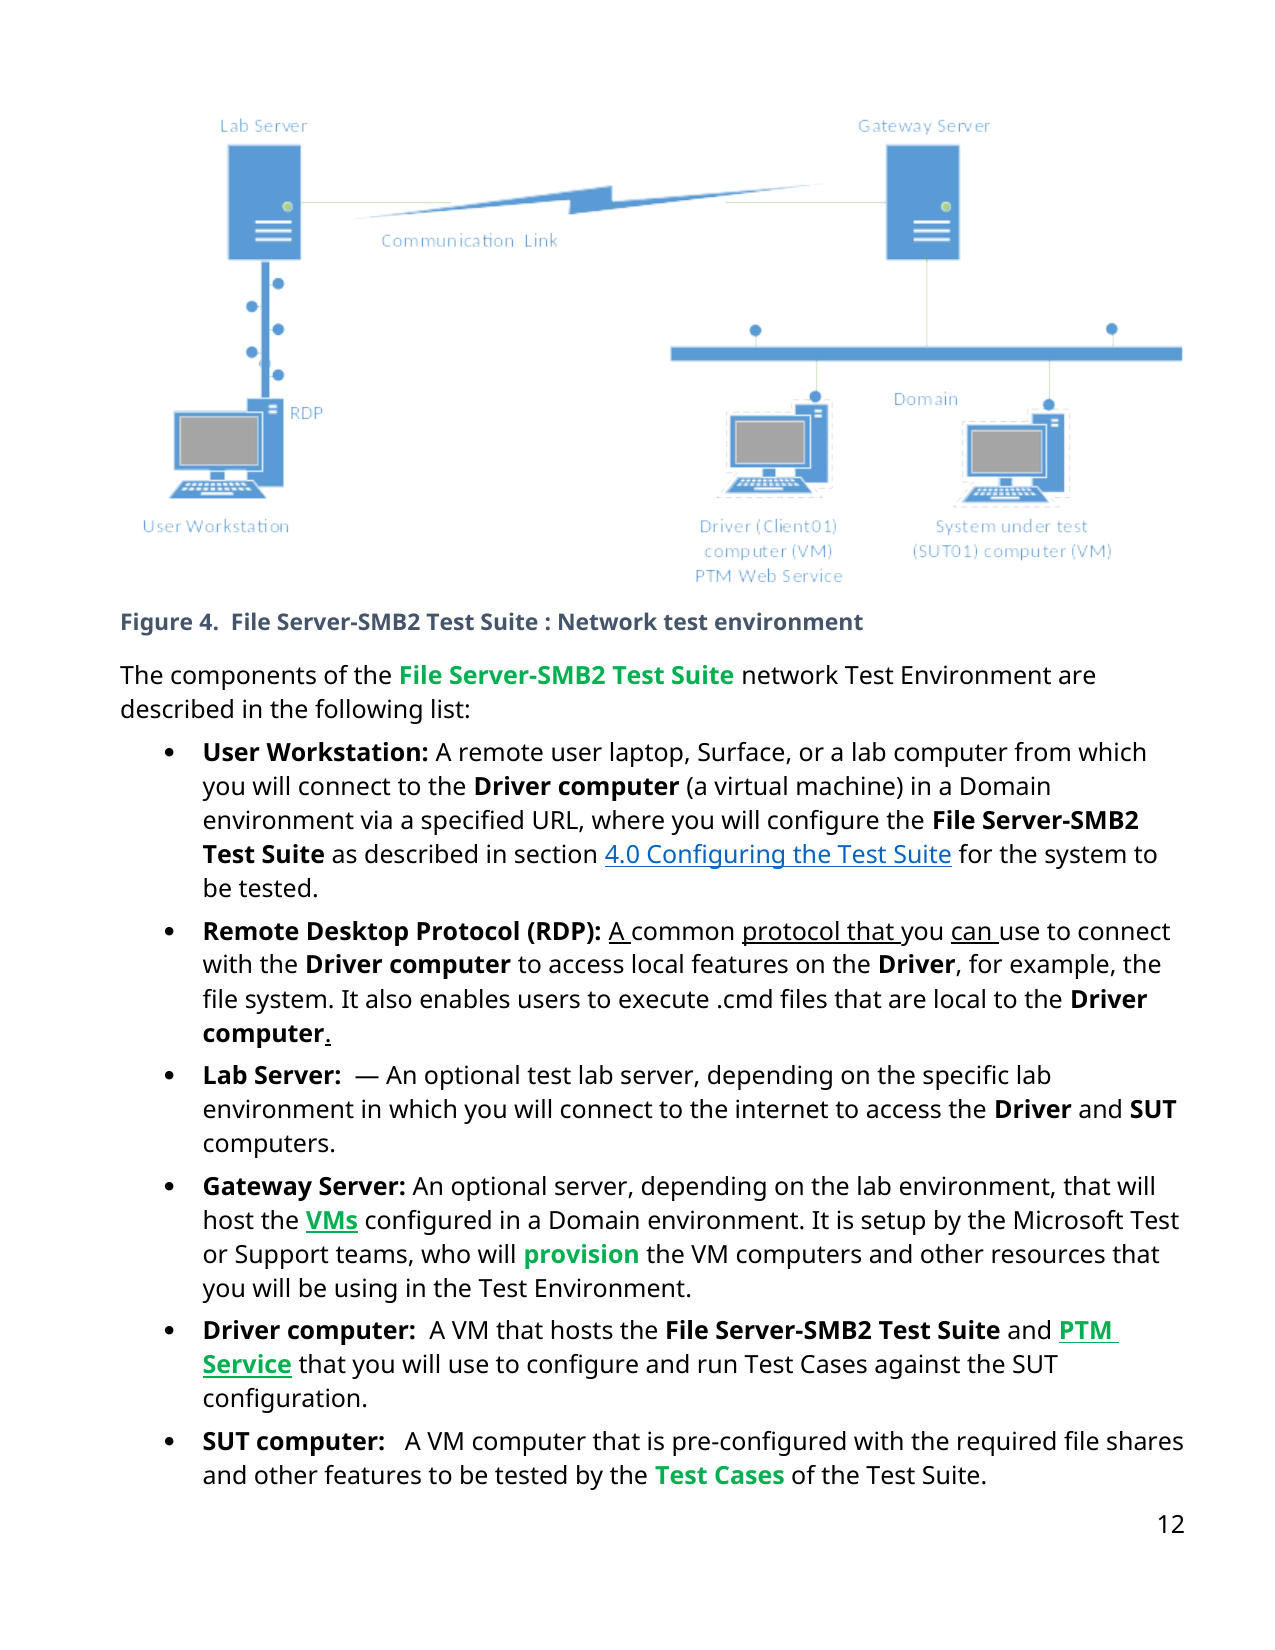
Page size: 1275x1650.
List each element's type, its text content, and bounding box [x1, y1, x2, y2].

list Remote Desktop Protocol (RDP): A common protocol that you can use to connect with the Driver computer to access local features on the Driver, for example, the file system. It also enables users to execute .cmd files that are local to the Driver computer. [165, 913, 608, 1049]
text Figure 4. File Server-SMB2 Test Suite : Network test environment [120, 606, 1185, 637]
text The components of the File Server-SMB2 Test Suite network Test Environment are described in the following list: [120, 658, 1185, 726]
list Gateway Server: An optional server, depending on the lab environment, that will host the VMs configured in a Domain environment. It is setup by the Microsoft Test or Support teams, who will provision the VM computers and other resources that you will be using in the Test Environment. [165, 1168, 1185, 1304]
list SUT computer: A VM computer that is pre-configured with the required file shares and other features to be tested by the Test Cases of the Test Suite. [165, 1423, 1185, 1491]
list User Workstation: A remote user laptop, Surface, or a lab computer from which you will connect to the Driver computer (a virtual machine) in a Domain environment via a specified URL, where you will configure the File Server-SMB2 Test Suite as described in section 4.0 Configuring the Test Suite for the system to be tested. [165, 734, 1185, 905]
list Lab Server: — An optional test lab server, depending on the specific lab environment in which you will connect to the internet to access the Driver and SUT computers. [165, 1058, 1185, 1160]
list Driver computer: A VM that hosts the File Server-SMB2 Test Suite and PTM Service that you will use to configure and run Test Cases against the SUT configuration. [165, 1313, 1185, 1415]
list Remote Desktop Protocol (RDP): A common protocol that you can use to connect with the Driver computer to access local features on the Driver, for example, the file system. It also enables users to execute .cmd files that are local to the Driver computer. [331, 913, 1185, 1049]
